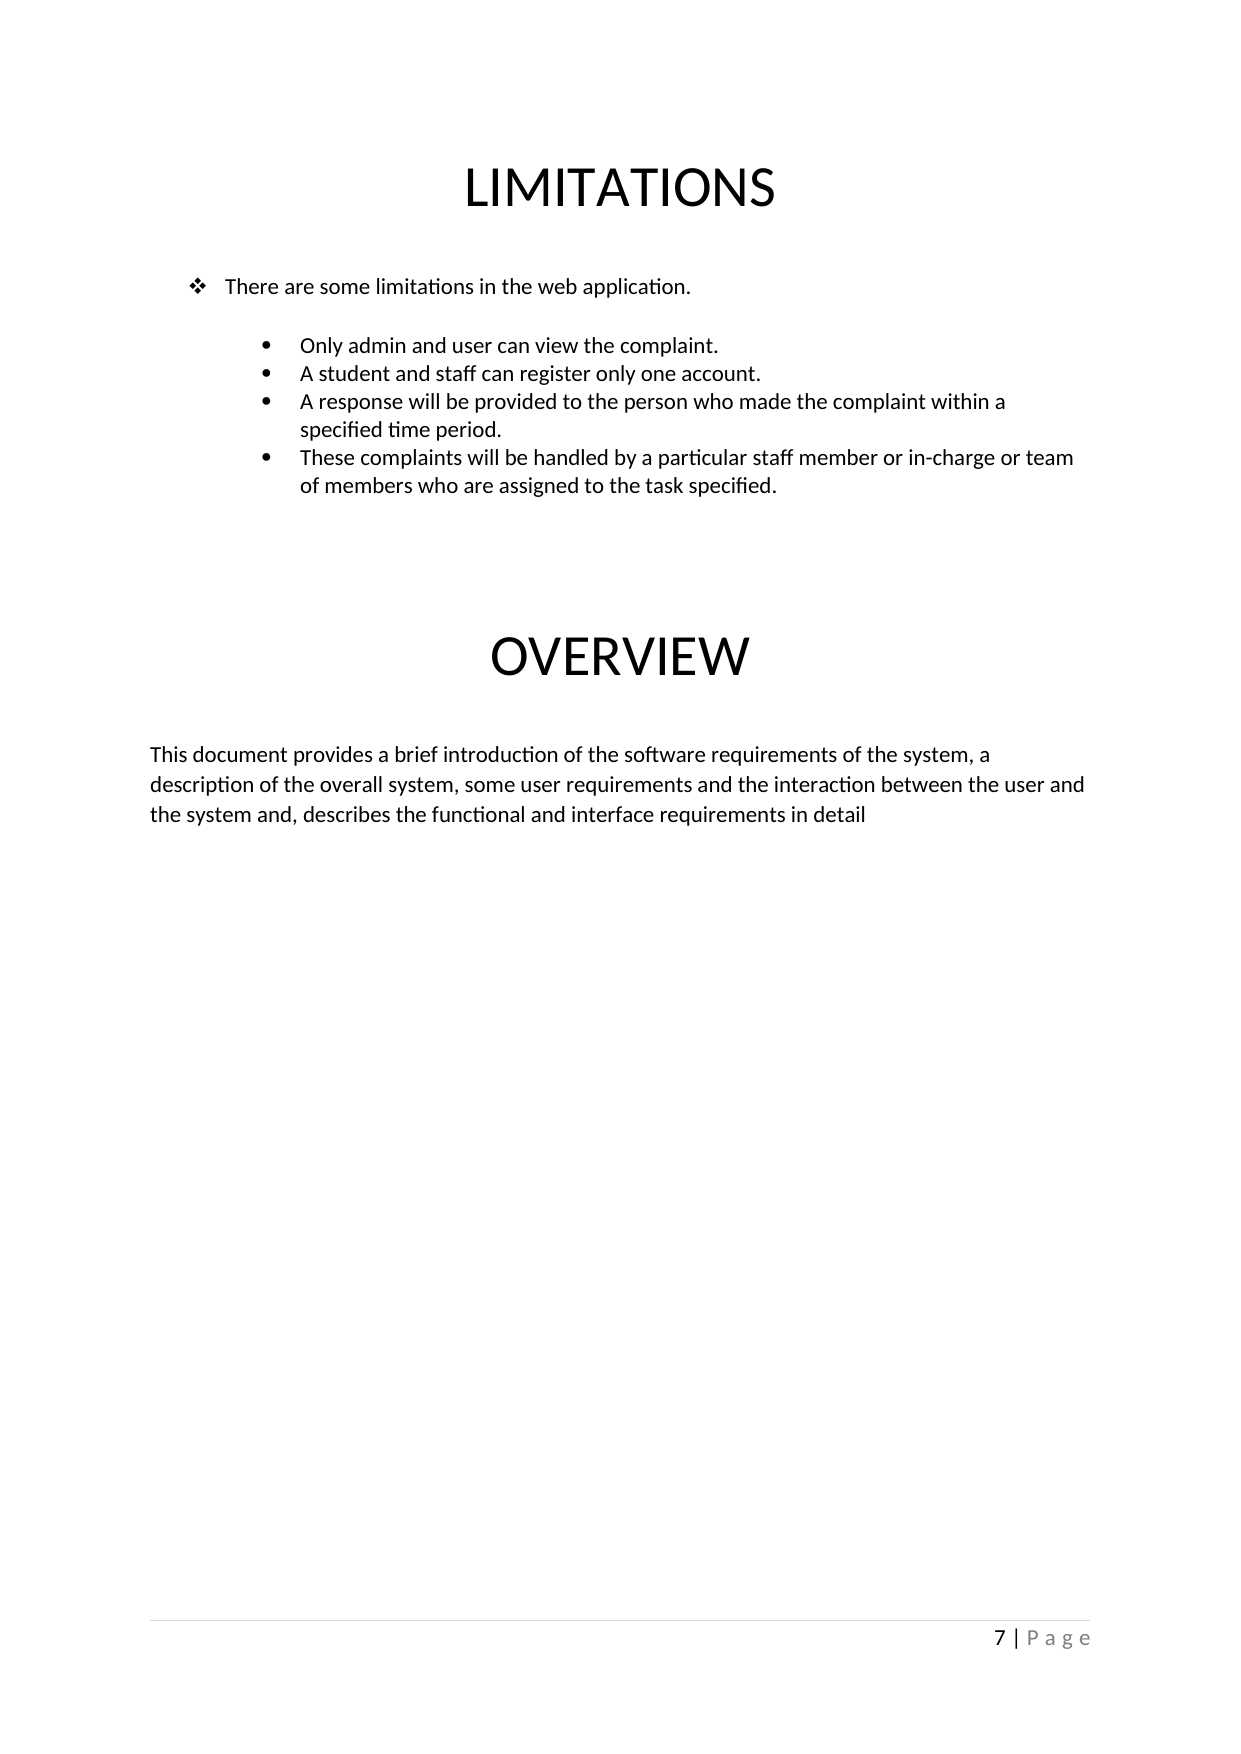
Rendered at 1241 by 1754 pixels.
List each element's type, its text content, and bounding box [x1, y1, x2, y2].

list A student and staff can register only one account. [262, 359, 1090, 387]
list These complaints will be handled by a particular staff member or in-charge or team of members who are assigned to the task specified. [262, 443, 1090, 499]
subtitle OVERVIEW [150, 619, 1090, 690]
list A response will be provided to the person who made the complaint within a specified time period. [262, 387, 1090, 443]
list Only admin and user can view the complaint. [262, 331, 1090, 359]
list There are some limitations in the web application. [187, 272, 1090, 300]
subtitle LIMITATIONS [150, 150, 1090, 221]
text This document provides a brief introduction of the software requirements of the system, a description of the overall system, some user requirements and the interaction between the user and the system and, describes the functional and interface requirements in detail [150, 741, 1090, 828]
